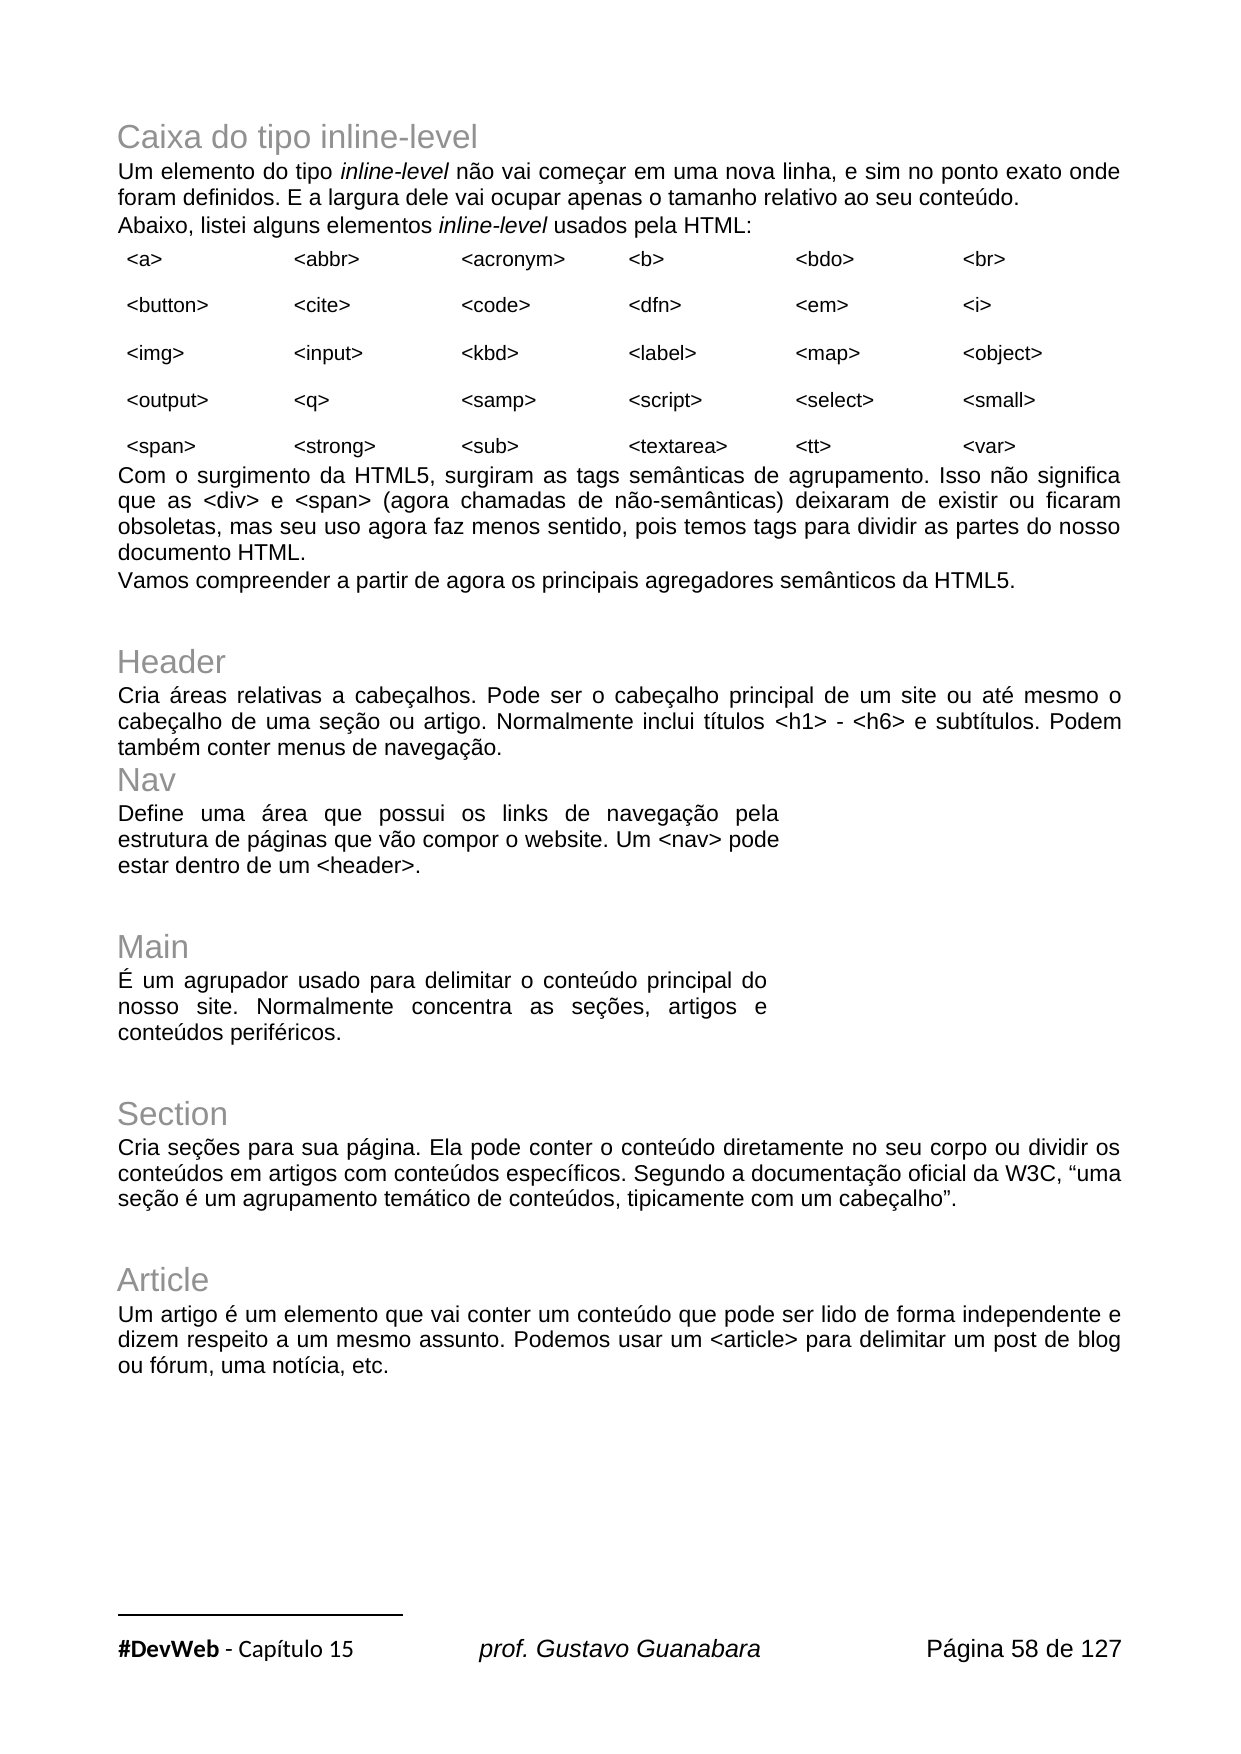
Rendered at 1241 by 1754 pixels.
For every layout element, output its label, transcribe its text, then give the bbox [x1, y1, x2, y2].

text É um agrupador usado para delimitar o conteúdo principal do nosso site. Normalmente concentra as seções, artigos e conteúdos periféricos. [118, 968, 768, 1045]
table_cell <em> [795, 283, 963, 330]
table_header <acronym> [461, 247, 617, 282]
text Vamos compreender a partir de agora os principais agregadores semânticos da HTML5. [118, 568, 1122, 593]
table_header <a> [126, 247, 294, 282]
table_cell <output> [126, 377, 294, 424]
table_cell <samp> [461, 377, 617, 424]
subtitle Caixa do tipo inline-level [117, 117, 1122, 156]
table_cell <kbd> [461, 330, 617, 377]
table_cell <img> [126, 330, 294, 377]
subtitle Header [117, 642, 1122, 680]
table_cell <select> [795, 377, 963, 424]
table_header <b> [617, 247, 795, 282]
subtitle Main [117, 927, 1122, 965]
table_cell <textarea> [617, 425, 795, 460]
table_cell <cite> [294, 283, 461, 330]
table_cell <button> [126, 283, 294, 330]
text Abaixo, listei alguns elementos inline-level usados pela HTML: [118, 213, 1122, 238]
text Define uma área que possui os links de navegação pela estrutura de páginas que vão compor o website. Um <nav> pode estar dentro de um <header>. [118, 801, 779, 878]
text Cria seções para sua página. Ela pode conter o conteúdo diretamente no seu corpo ou dividir os conteúdos em artigos com conteúdos específicos. Segundo a documentação oficial da W3C, “uma seção é um agrupamento temático de conteúdos, tipicamente com um cabeçalho”. [118, 1135, 1122, 1212]
table_header <abbr> [294, 247, 461, 282]
table_cell <label> [617, 330, 795, 377]
table_header <br> [963, 247, 1063, 282]
table_cell <tt> [795, 425, 963, 460]
table_cell <q> [294, 377, 461, 424]
table_cell <var> [963, 425, 1063, 460]
table_cell <input> [294, 330, 461, 377]
table_cell <span> [126, 425, 294, 460]
text Um artigo é um elemento que vai conter um conteúdo que pode ser lido de forma independente e dizem respeito a um mesmo assunto. Podemos usar um <article> para delimitar um post de blog ou fórum, uma notícia, etc. [118, 1302, 1122, 1378]
table_cell <sub> [461, 425, 617, 460]
text Com o surgimento da HTML5, surgiram as tags semânticas de agrupamento. Isso não significa que as <div> e <span> (agora chamadas de não-semânticas) deixaram de existir ou ficaram obsoletas, mas seu uso agora faz menos sentido, pois temos tags para dividir as partes do nosso documento HTML. [118, 463, 1122, 565]
table_cell <map> [795, 330, 963, 377]
subtitle Nav [117, 760, 1122, 798]
table_cell <code> [461, 283, 617, 330]
table_cell <i> [963, 283, 1063, 330]
table_cell <strong> [294, 425, 461, 460]
text Cria áreas relativas a cabeçalhos. Pode ser o cabeçalho principal de um site ou até mesmo o cabeçalho de uma seção ou artigo. Normalmente inclui títulos <h1> - <h6> e subtítulos. Podem também conter menus de navegação. [118, 683, 1122, 760]
table_header <bdo> [795, 247, 963, 282]
table_cell <object> [963, 330, 1063, 377]
table_cell <script> [617, 377, 795, 424]
subtitle Section [117, 1093, 1122, 1132]
subtitle Article [117, 1260, 1122, 1299]
table_cell <dfn> [617, 283, 795, 330]
text Um elemento do tipo inline-level não vai começar em uma nova linha, e sim no ponto exato onde foram definidos. E a largura dele vai ocupar apenas o tamanho relativo ao seu conteúdo. [118, 159, 1122, 210]
table_cell <small> [963, 377, 1063, 424]
